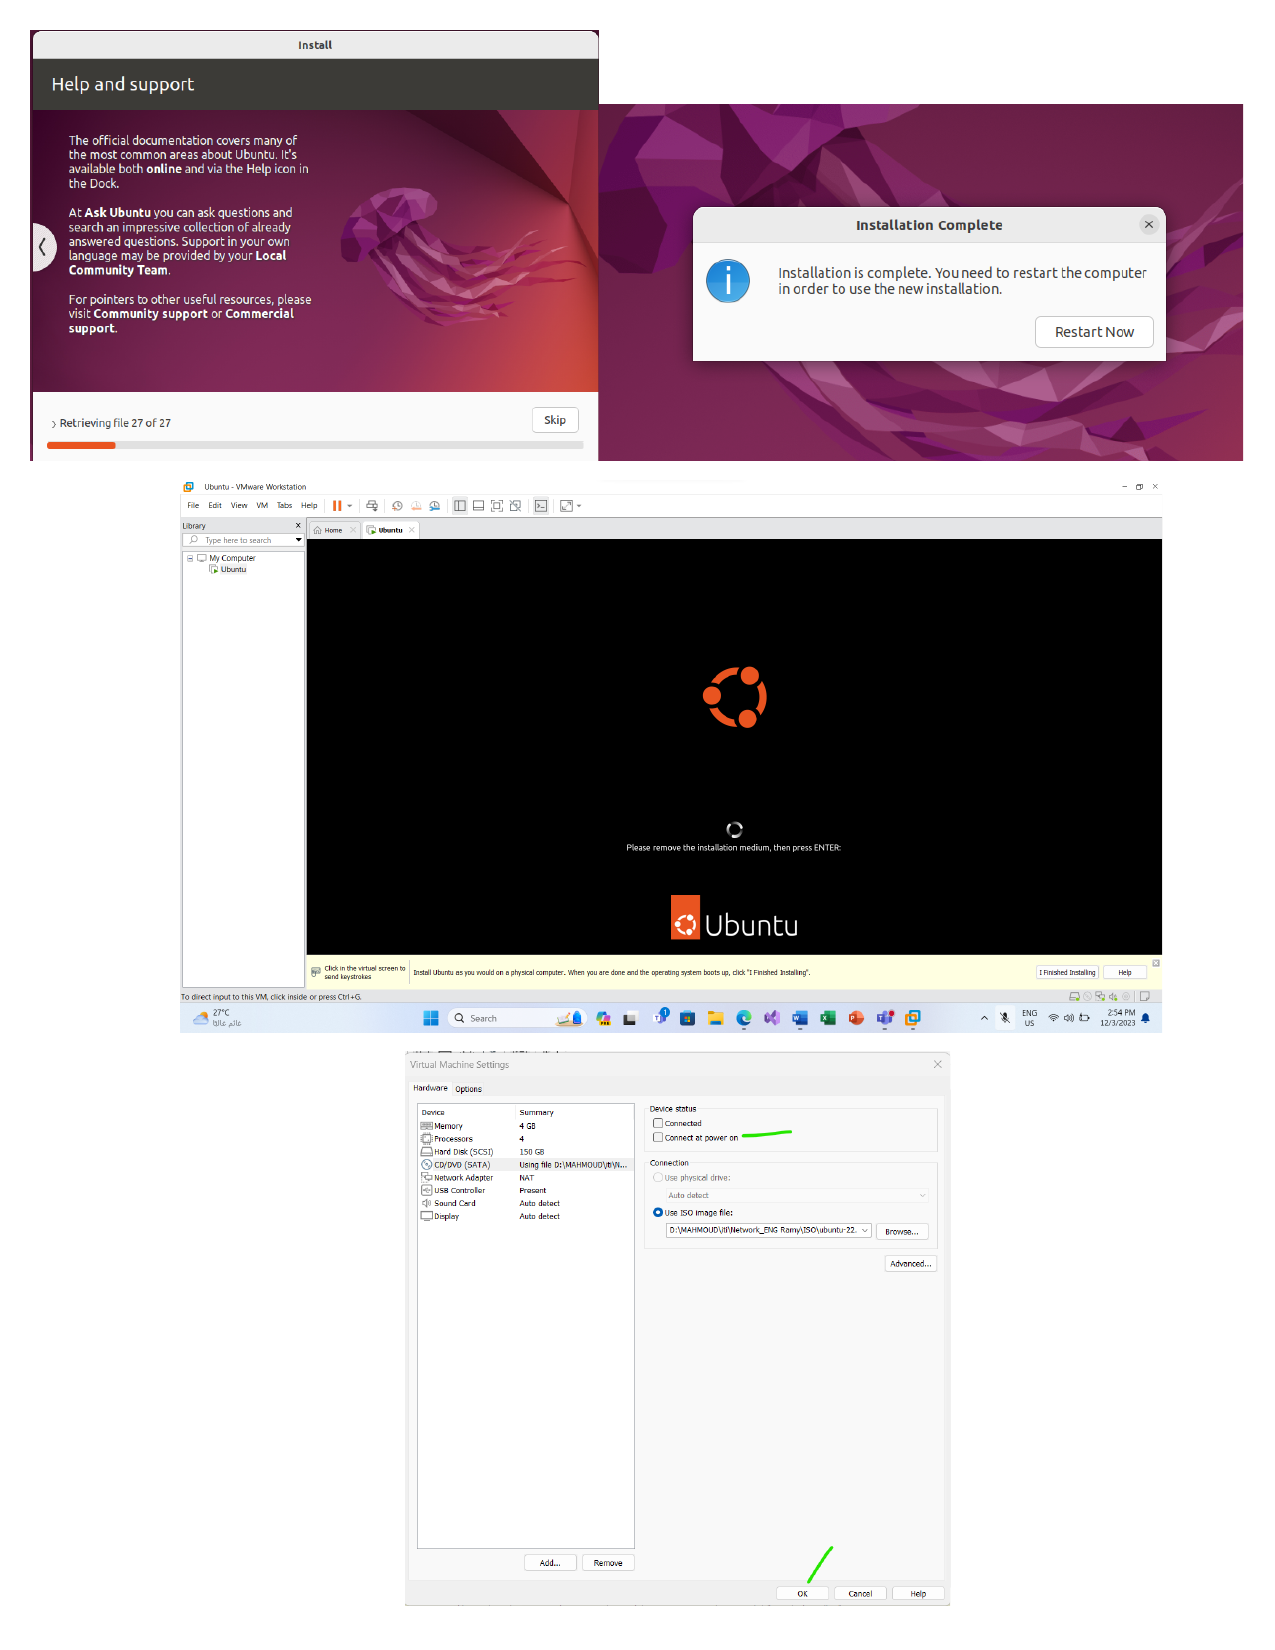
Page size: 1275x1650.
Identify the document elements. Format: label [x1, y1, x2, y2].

picture [180, 480, 1163, 1033]
picture [30, 30, 1244, 461]
picture [405, 1051, 951, 1606]
